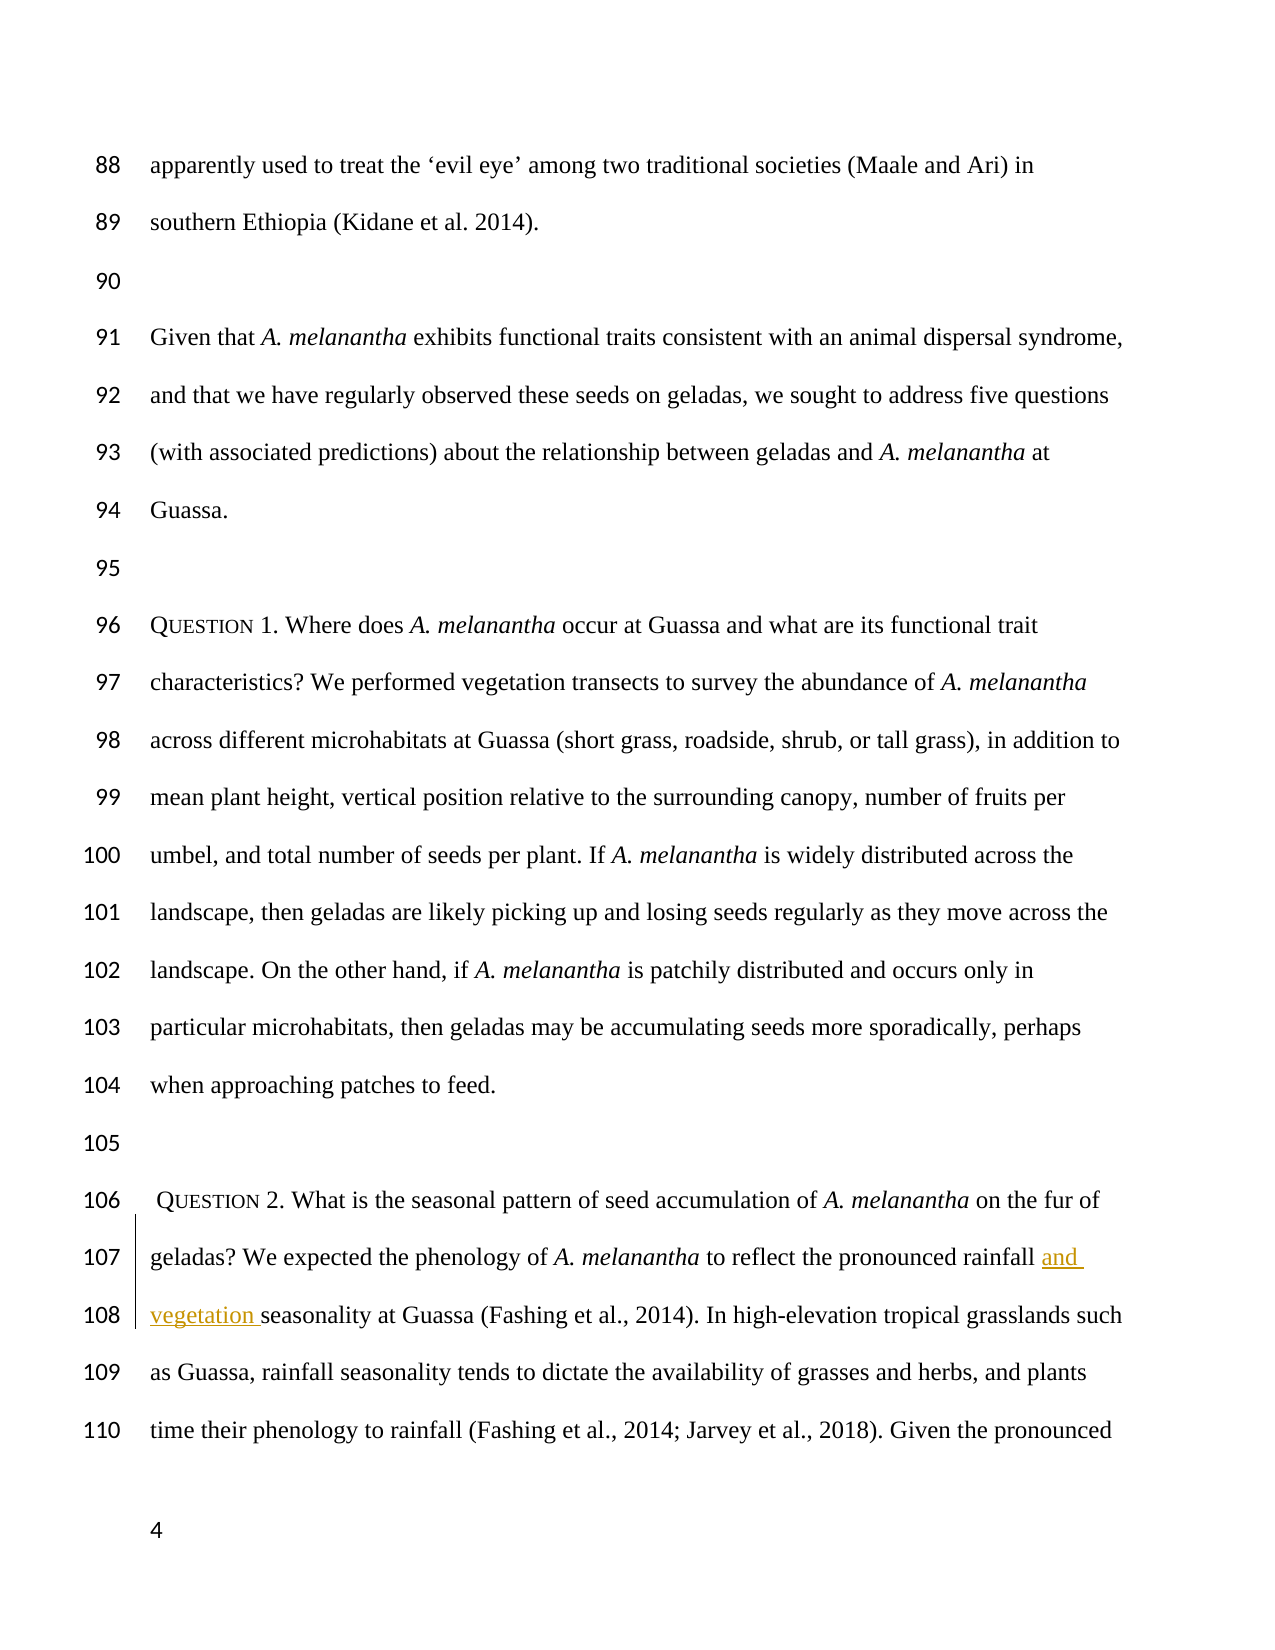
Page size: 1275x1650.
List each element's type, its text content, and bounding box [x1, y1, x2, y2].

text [150, 1185, 1125, 1444]
text Given that A. melanantha exhibits functional traits consistent with an animal dispersal syndrome, and that we have regularly observed these seeds on geladas, we sought to address five questions (with associated predictions) about the relationship between geladas and A. melanantha at Guassa. [150, 322, 1125, 524]
text Question 1. Where does A. melanantha occur at Guassa and what are its functional trait characteristics? We performed vegetation transects to survey the abundance of A. melanantha across different microhabitats at Guassa (short grass, roadside, shrub, or tall grass), in addition to mean plant height, vertical position relative to the surrounding canopy, number of fruits per umbel, and total number of seeds per plant. If A. melanantha is widely distributed across the landscape, then geladas are likely picking up and losing seeds regularly as they move across the landscape. On the other hand, if A. melanantha is patchily distributed and occurs only in particular microhabitats, then geladas may be accumulating seeds more sporadically, perhaps when approaching patches to feed. [150, 610, 1125, 1099]
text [150, 150, 1125, 236]
